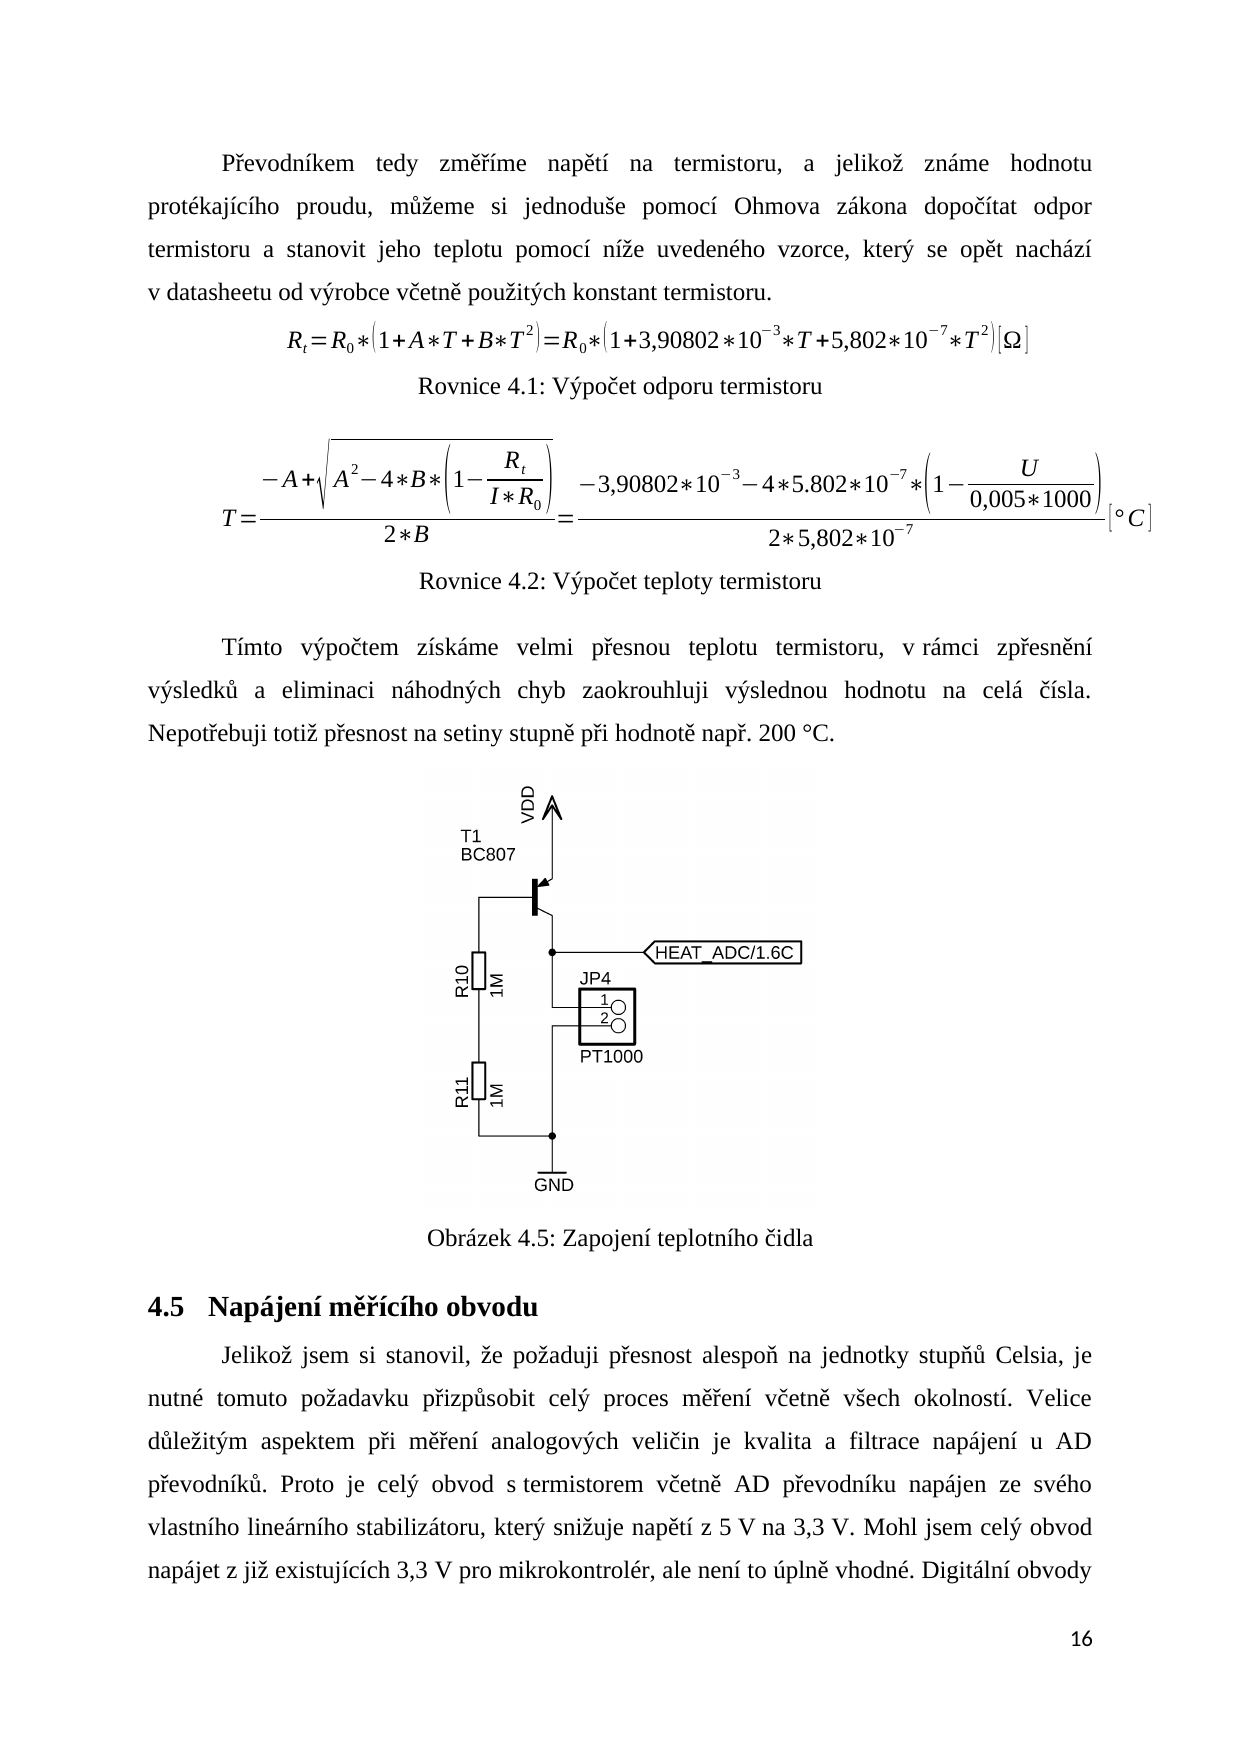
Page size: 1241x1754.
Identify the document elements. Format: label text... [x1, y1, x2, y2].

text Rovnice 4.1: Výpočet odporu termistoru [148, 371, 1093, 400]
text Převodníkem tedy změříme napětí na termistoru, a jelikož známe hodnotu protékajícího proudu, můžeme si jednoduše pomocí Ohmova zákona dopočítat odpor termistoru a stanovit jeho teplotu pomocí níže uvedeného vzorce, který se opět nachází v datasheetu od výrobce včetně použitých konstant termistoru. [148, 148, 1093, 306]
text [148, 1340, 1093, 1584]
text Obrázek 4.5: Zapojení teplotního čidla [148, 1223, 1093, 1251]
text Rovnice 4.2: Výpočet teploty termistoru [148, 566, 1093, 595]
subtitle Napájení měřícího obvodu [148, 1289, 1093, 1322]
picture [422, 761, 818, 1209]
text Tímto výpočtem získáme velmi přesnou teplotu termistoru, v rámci zpřesnění výsledků a eliminaci náhodných chyb zaokrouhluji výslednou hodnotu na celá čísla. Nepotřebuji totiž přesnost na setiny stupně při hodnotě např. 200 °C. [148, 632, 1093, 747]
